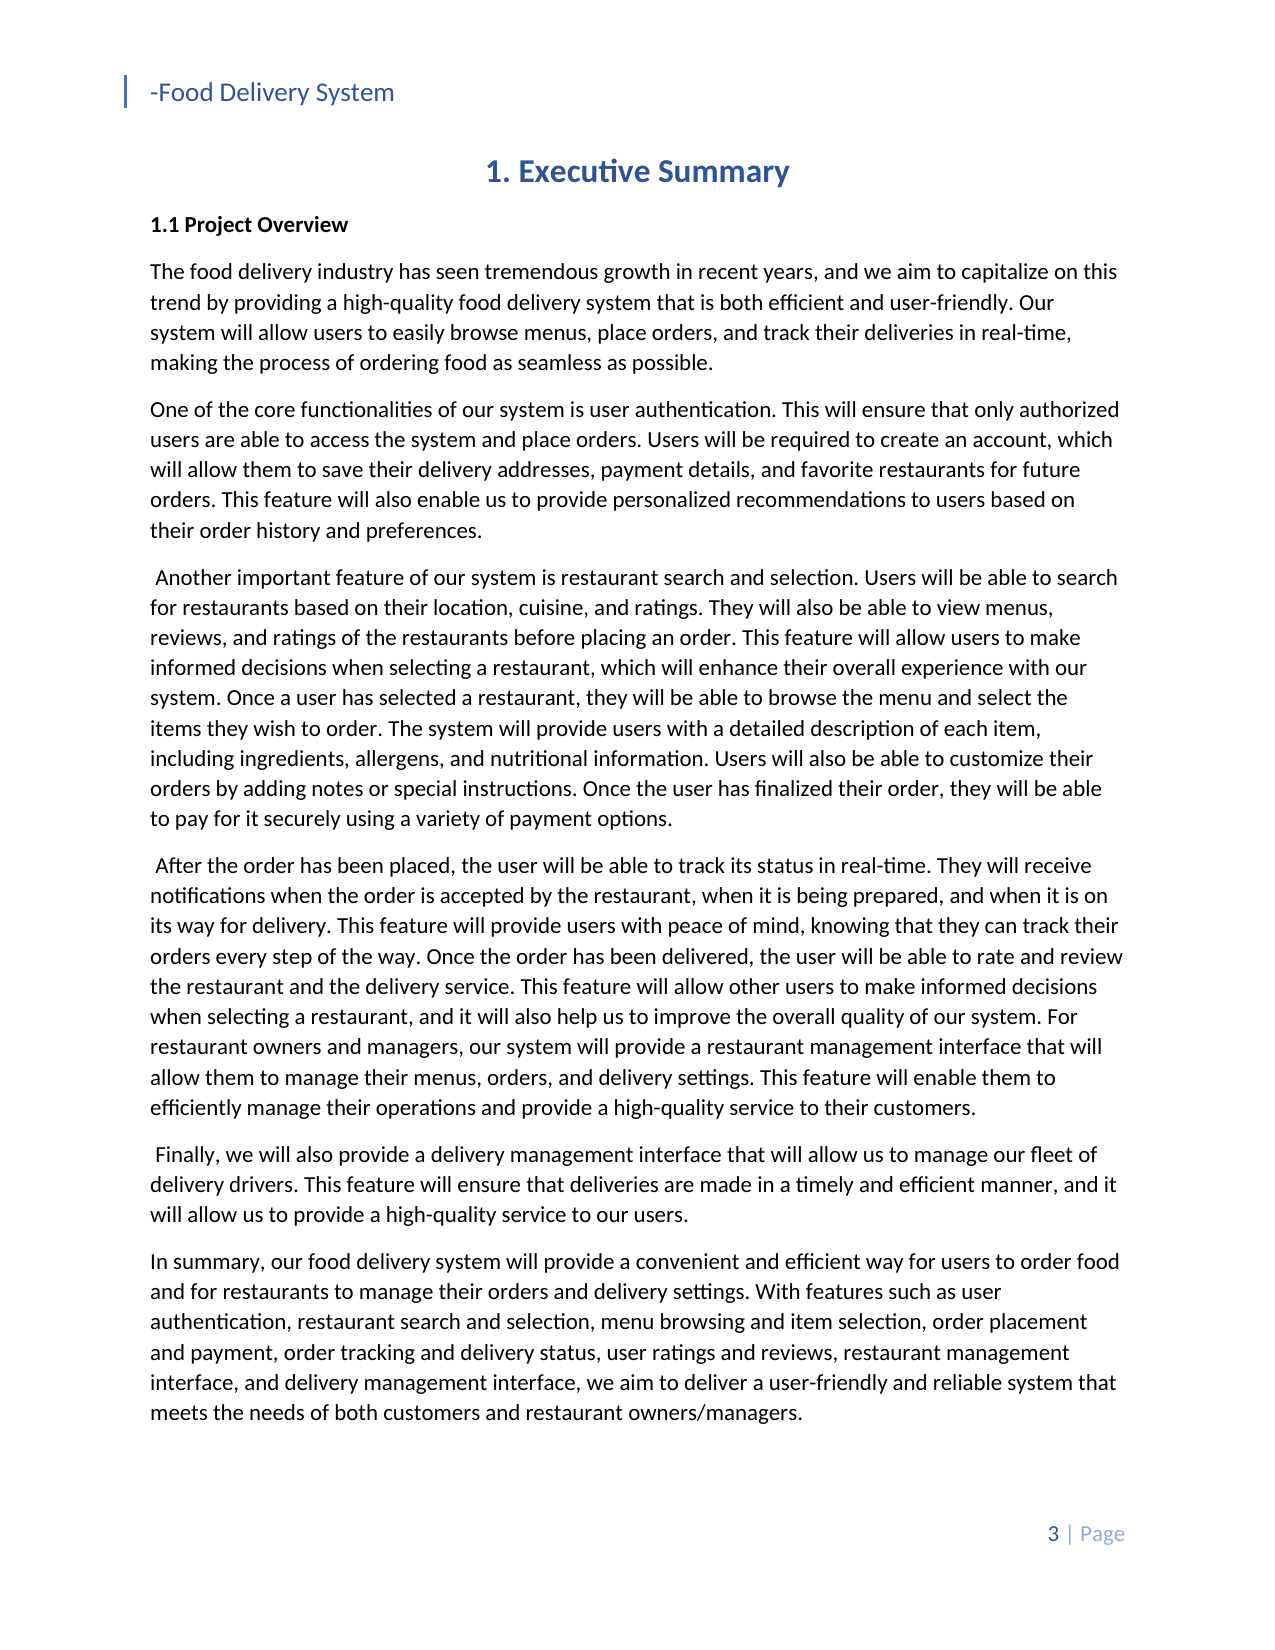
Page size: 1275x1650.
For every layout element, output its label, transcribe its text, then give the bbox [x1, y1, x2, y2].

text After the order has been placed, the user will be able to track its status in real-time. They will receive notifications when the order is accepted by the restaurant, when it is being prepared, and when it is on its way for delivery. This feature will provide users with peace of mind, knowing that they can track their orders every step of the way. Once the order has been delivered, the user will be able to rate and review the restaurant and the delivery service. This feature will allow other users to make informed decisions when selecting a restaurant, and it will also help us to improve the overall quality of our system. For restaurant owners and managers, our system will provide a restaurant management interface that will allow them to manage their menus, orders, and delivery settings. This feature will enable them to efficiently manage their operations and provide a high-quality service to their customers. [150, 851, 1125, 1121]
text In summary, our food delivery system will provide a convenient and efficient way for users to order food and for restaurants to manage their orders and delivery settings. With features such as user authentication, restaurant search and selection, menu browsing and item selection, order placement and payment, order tracking and delivery status, user ratings and reviews, restaurant management interface, and delivery management interface, we aim to deliver a user-friendly and reliable system that meets the needs of both customers and restaurant owners/managers. [150, 1247, 1125, 1426]
text 1.1 Project Overview [150, 211, 1125, 239]
text 1. Executive Summary [150, 150, 1125, 191]
text Finally, we will also provide a delivery management interface that will allow us to manage our fleet of delivery drivers. This feature will ensure that deliveries are made in a timely and efficient manner, and it will allow us to provide a high-quality service to our users. [150, 1140, 1125, 1228]
text Another important feature of our system is restaurant search and selection. Users will be able to search for restaurants based on their location, cuisine, and ratings. They will also be able to view menus, reviews, and ratings of the restaurants before placing an order. This feature will allow users to make informed decisions when selecting a restaurant, which will enhance their overall experience with our system. Once a user has selected a restaurant, they will be able to browse the menu and select the items they wish to order. The system will provide users with a detailed description of each item, including ingredients, allergens, and nutritional information. Users will also be able to customize their orders by adding notes or special instructions. Once the user has finalized their order, they will be able to pay for it securely using a variety of payment options. [150, 563, 1125, 832]
text One of the core functionalities of our system is user authentication. This will ensure that only authorized users are able to access the system and place orders. Users will be required to create an account, which will allow them to save their delivery addresses, payment details, and favorite restaurants for future orders. This feature will also enable us to provide personalized recommendations to users based on their order history and preferences. [150, 395, 1125, 544]
text The food delivery industry has seen tremendous growth in recent years, and we aim to capitalize on this trend by providing a high-quality food delivery system that is both efficient and user-friendly. Our system will allow users to easily browse menus, place orders, and track their deliveries in real-time, making the process of ordering food as seamless as possible. [150, 257, 1125, 376]
